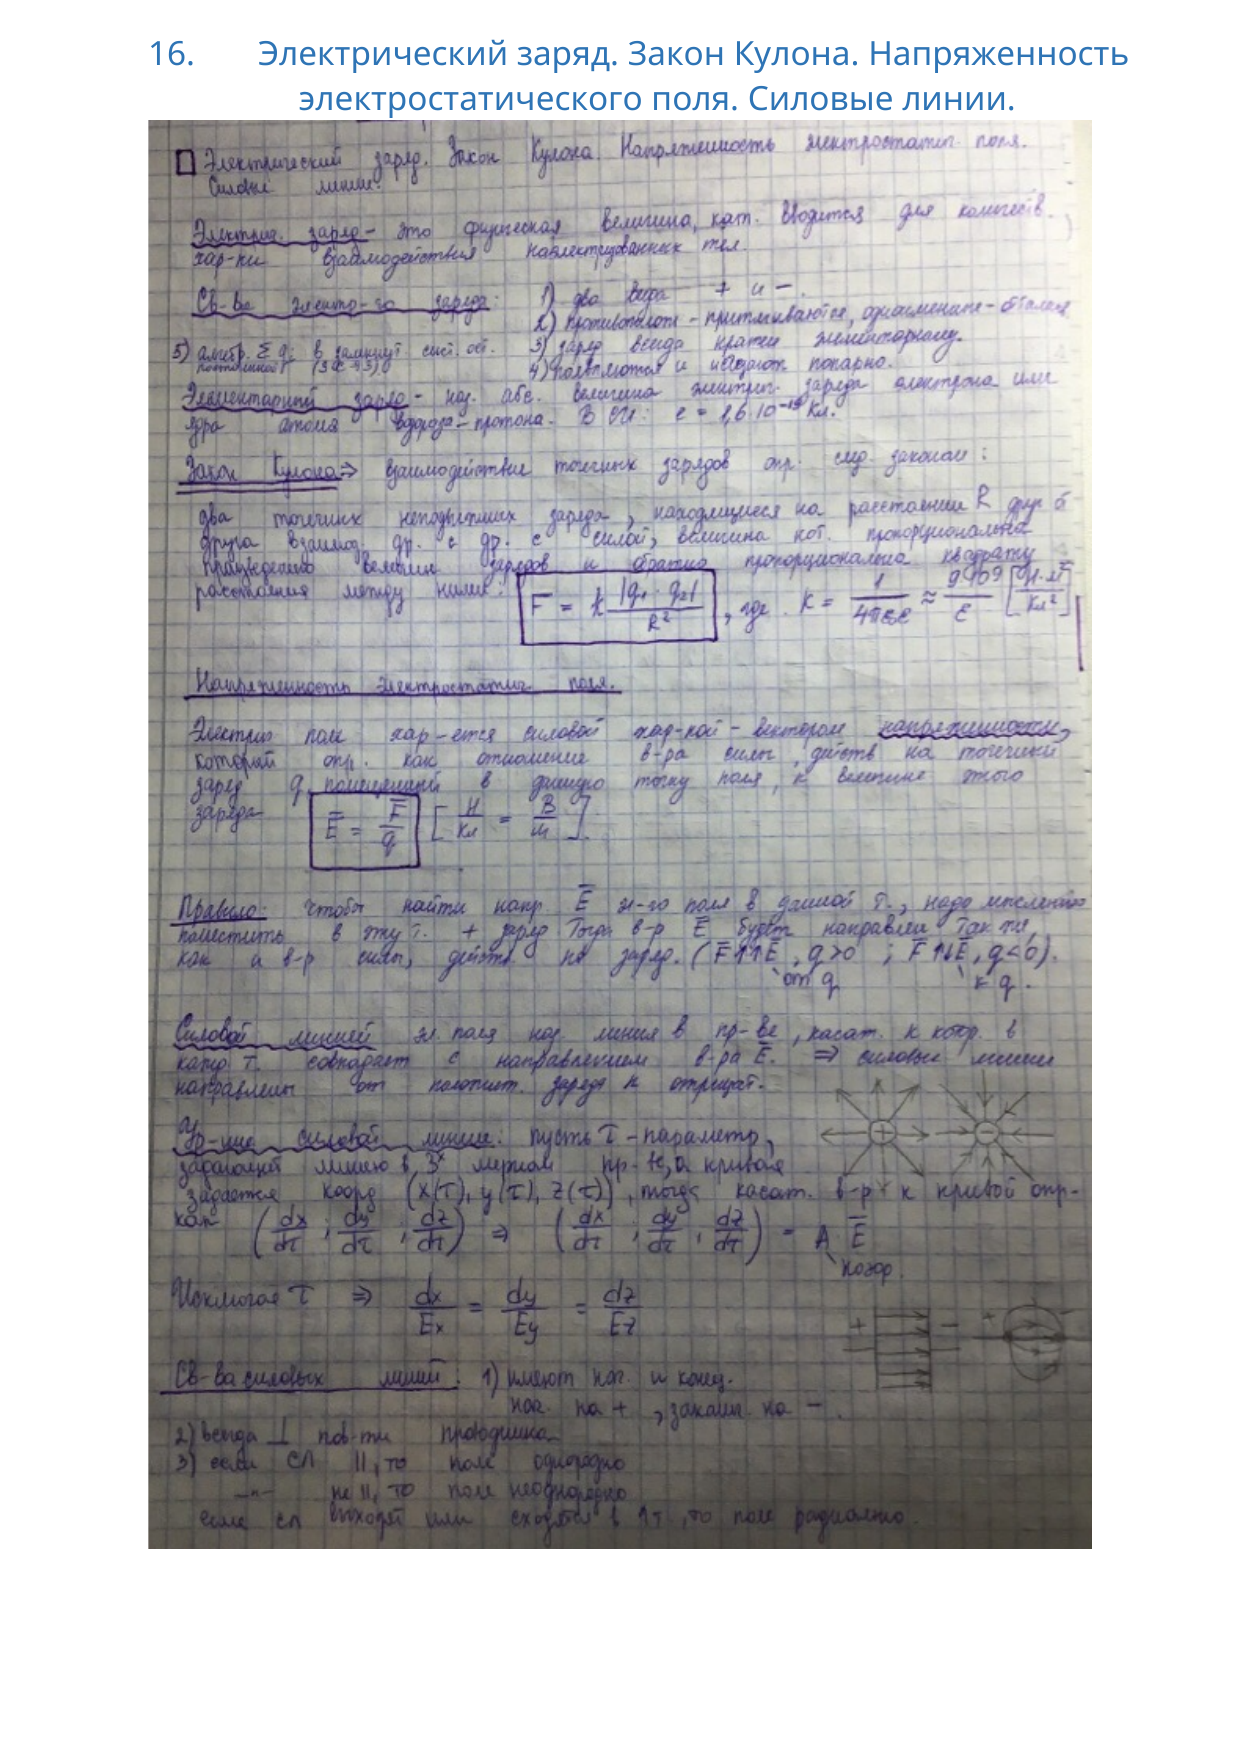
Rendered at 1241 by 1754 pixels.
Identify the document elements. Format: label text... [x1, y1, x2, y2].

picture [148, 120, 1092, 1549]
subtitle Электрический заряд. Закон Кулона. Напряженность электростатического поля. Силовые линии. [67, 29, 1211, 120]
